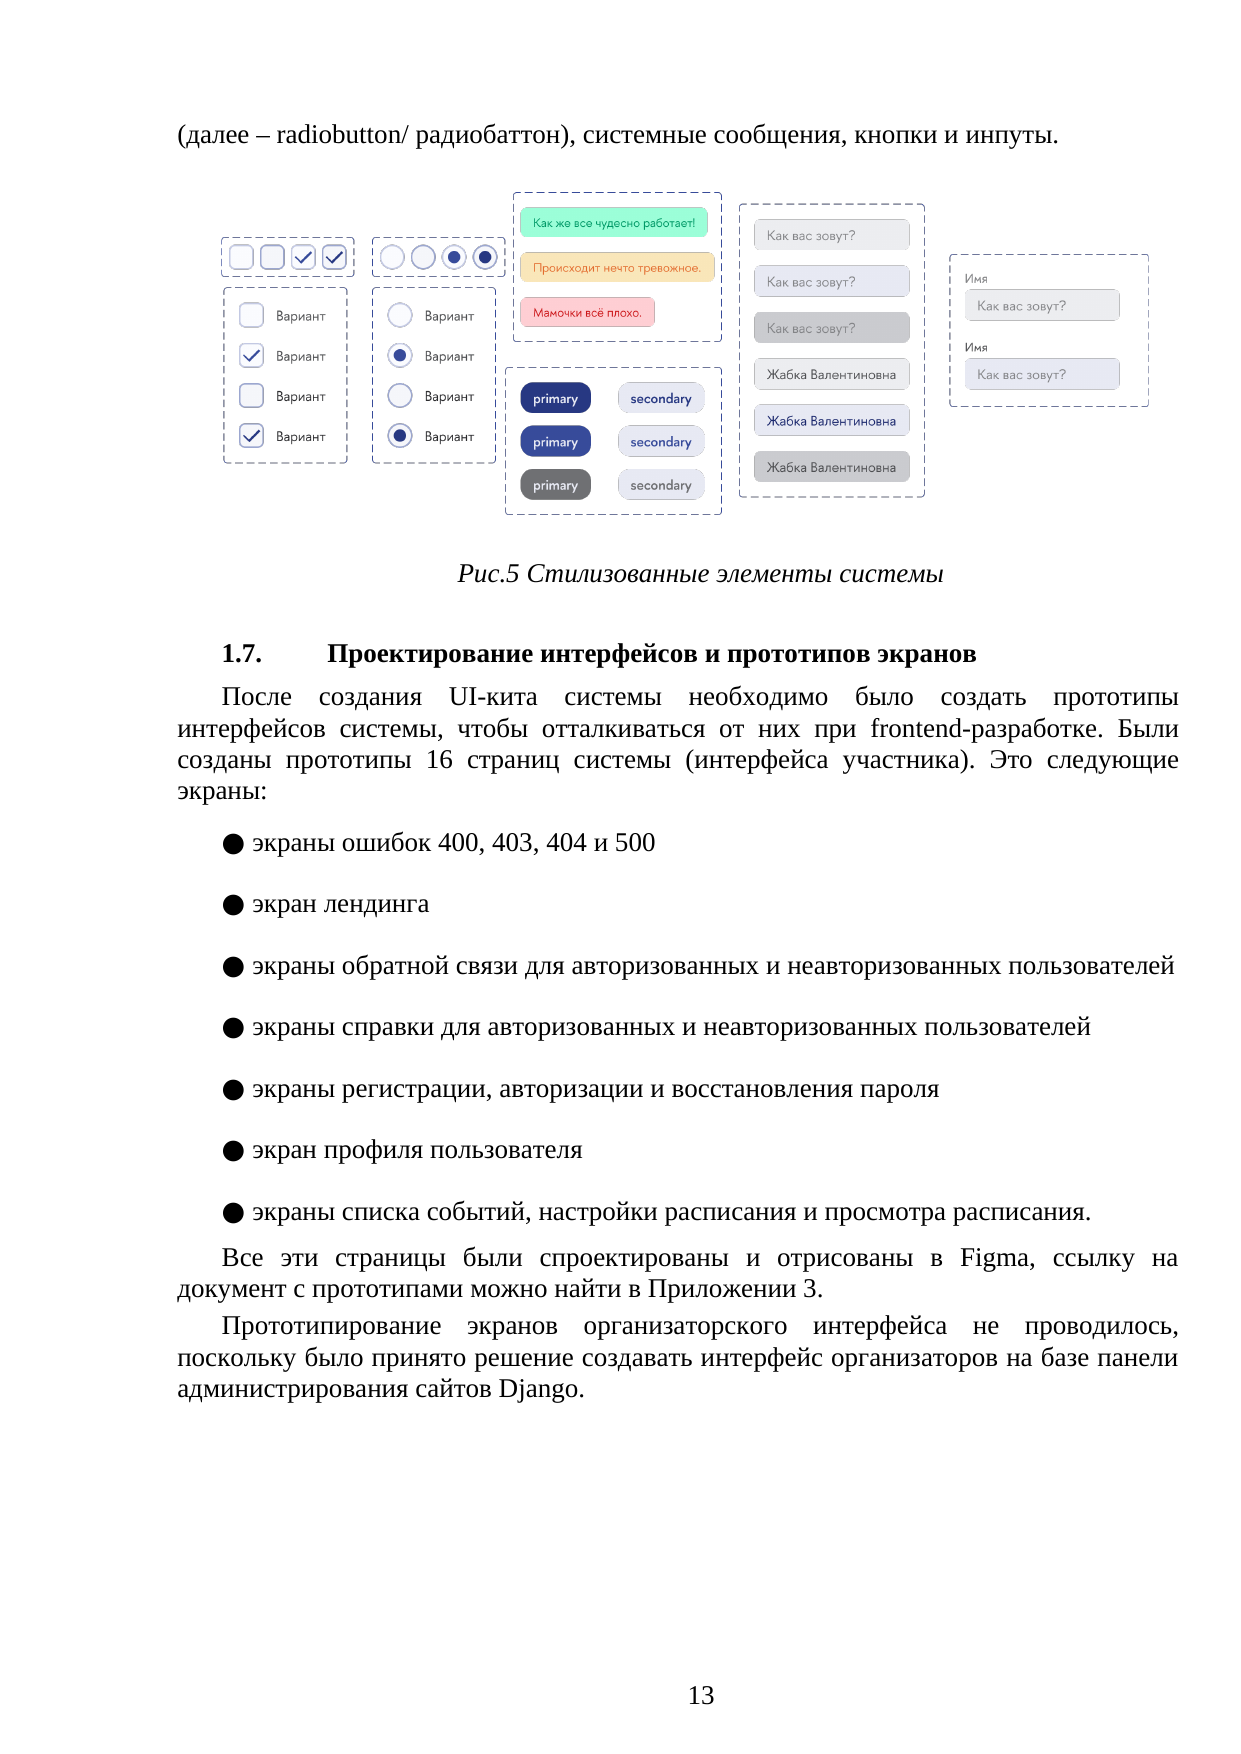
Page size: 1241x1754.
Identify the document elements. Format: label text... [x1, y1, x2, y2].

list экраны списка событий, настройки расписания и просмотра расписания. [177, 1180, 1180, 1235]
list экраны регистрации, авторизации и восстановления пароля [177, 1057, 1180, 1112]
text Рис.5 Стилизованные элементы системы [177, 558, 1180, 589]
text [177, 118, 1180, 149]
list экраны ошибок 400, 403, 404 и 500 [177, 811, 1180, 867]
list экран лендинга [177, 872, 1180, 928]
text Все эти страницы были спроектированы и отрисованы в Figma, ссылку на документ с прототипами можно найти в Приложении 3. [177, 1241, 1180, 1303]
list экран профиля пользователя [177, 1118, 1180, 1174]
subtitle Проектирование интерфейсов и прототипов экранов [177, 638, 1180, 669]
text Прототипирование экранов организаторского интерфейса не проводилось, поскольку было принято решение создавать интерфейс организаторов на базе панели администрирования сайтов Django. [177, 1309, 1180, 1403]
text После создания UI-кита системы необходимо было создать прототипы интерфейсов системы, чтобы отталкиваться от них при frontend-разработке. Были созданы прототипы 16 страниц системы (интерфейса участника). Это следующие экраны: [177, 681, 1180, 805]
picture [221, 192, 1149, 515]
list экраны обратной связи для авторизованных и неавторизованных пользователей [177, 934, 1180, 989]
list экраны справки для авторизованных и неавторизованных пользователей [177, 995, 1180, 1051]
